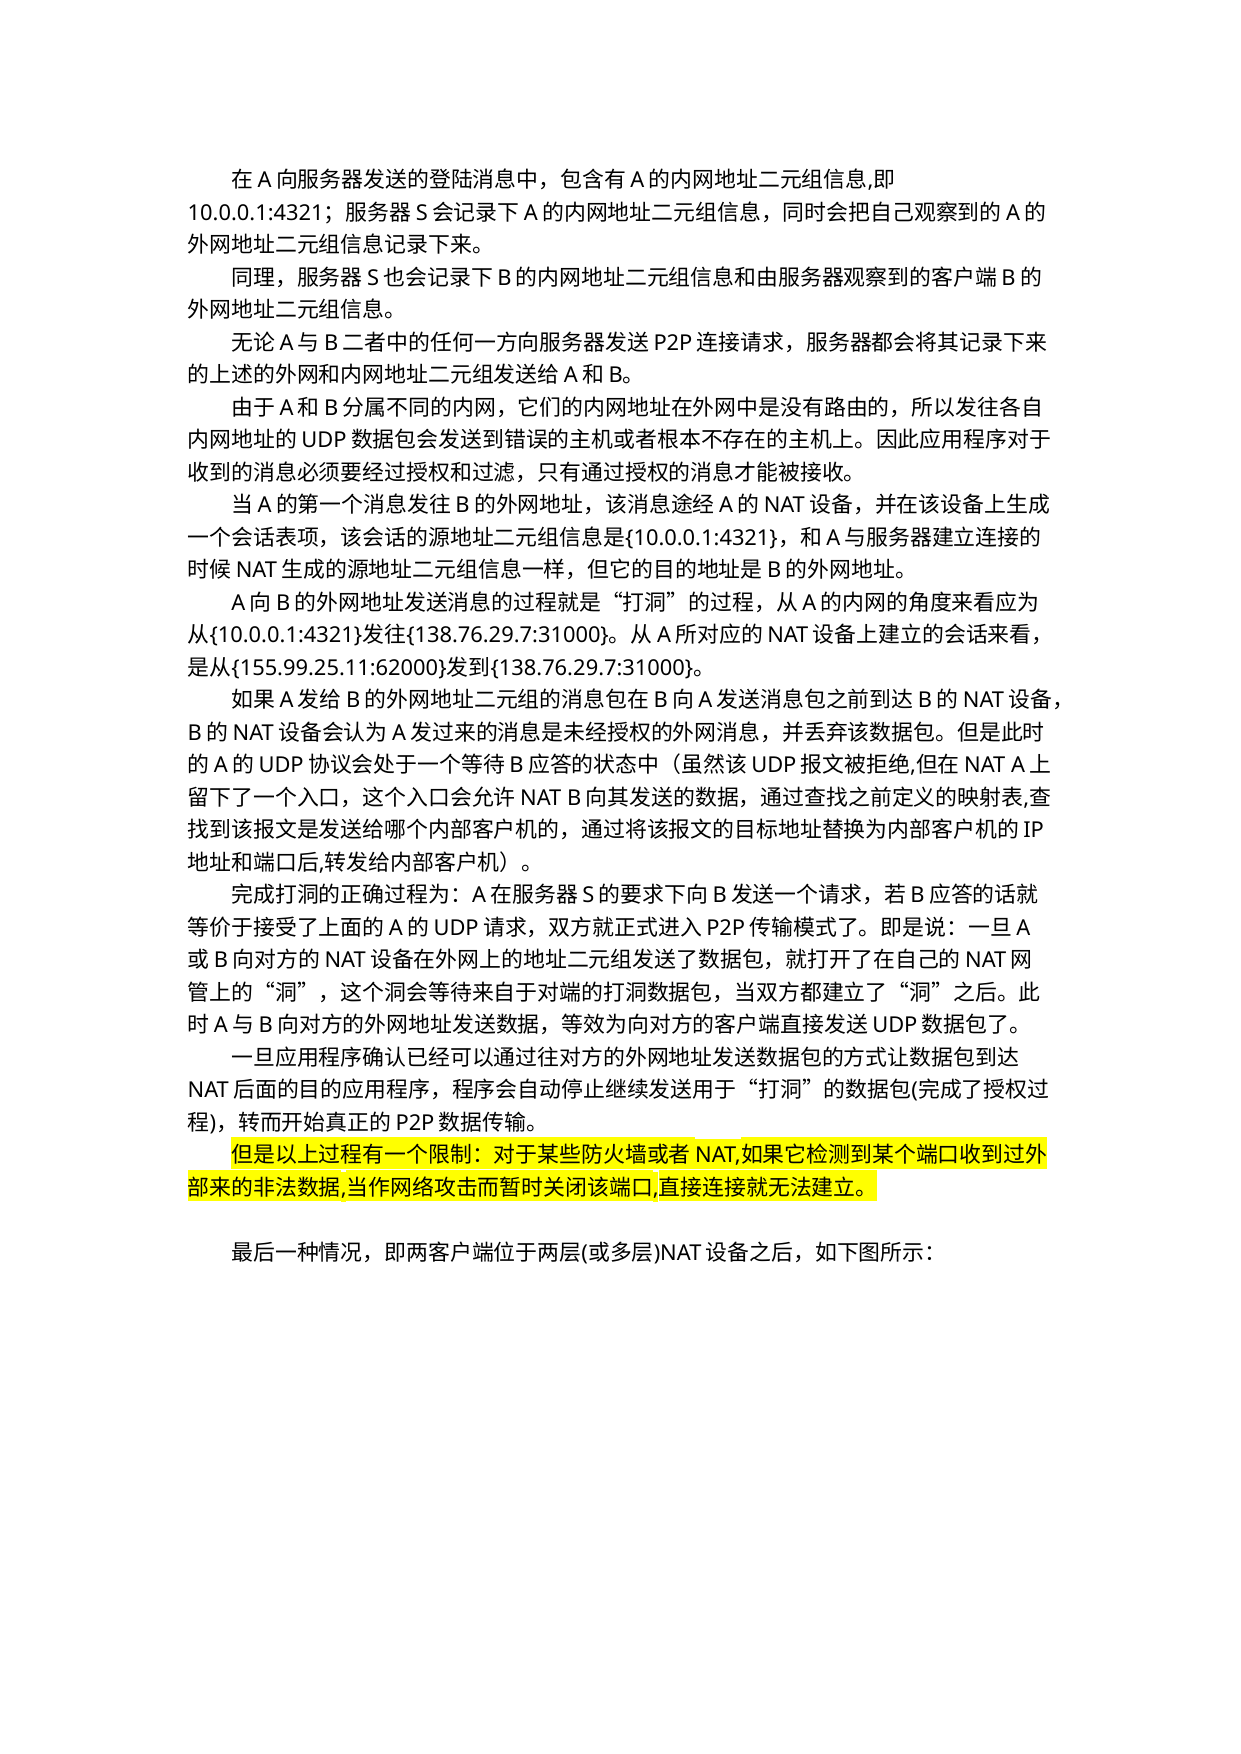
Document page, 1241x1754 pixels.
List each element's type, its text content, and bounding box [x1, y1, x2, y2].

text 但是以上过程有一个限制：对于某些防火墙或者NAT,如果它检测到某个端口收到过外部来的非法数据,当作网络攻击而暂时关闭该端口,直接连接就无法建立。 [187, 1137, 1053, 1202]
text 一旦应用程序确认已经可以通过往对方的外网地址发送数据包的方式让数据包到达NAT后面的目的应用程序，程序会自动停止继续发送用于“打洞”的数据包(完成了授权过程)，转而开始真正的P2P数据传输。 [187, 1039, 1053, 1137]
text 由于A和B分属不同的内网，它们的内网地址在外网中是没有路由的，所以发往各自内网地址的UDP数据包会发送到错误的主机或者根本不存在的主机上。因此应用程序对于收到的消息必须要经过授权和过滤，只有通过授权的消息才能被接收。 [187, 389, 1053, 487]
text 完成打洞的正确过程为：A在服务器S的要求下向B发送一个请求，若B应答的话就等价于接受了上面的A的UDP请求，双方就正式进入P2P传输模式了。即是说：一旦A或B向对方的NAT设备在外网上的地址二元组发送了数据包，就打开了在自己的NAT网管上的“洞”，这个洞会等待来自于对端的打洞数据包，当双方都建立了“洞”之后。此时A与B向对方的外网地址发送数据，等效为向对方的客户端直接发送UDP数据包了。 [187, 877, 1053, 1039]
text 最后一种情况，即两客户端位于两层(或多层)NAT设备之后，如下图所示： [187, 1234, 1053, 1267]
text A向B的外网地址发送消息的过程就是“打洞”的过程，从A的内网的角度来看应为从{10.0.0.1:4321}发往{138.76.29.7:31000}。从A所对应的NAT设备上建立的会话来看，是从{155.99.25.11:62000}发到{138.76.29.7:31000}。 [187, 584, 1053, 682]
text 同理，服务器S也会记录下B的内网地址二元组信息和由服务器观察到的客户端B的外网地址二元组信息。 [187, 259, 1053, 324]
text 在A向服务器发送的登陆消息中，包含有A的内网地址二元组信息,即10.0.0.1:4321；服务器S会记录下A的内网地址二元组信息，同时会把自己观察到的A的外网地址二元组信息记录下来。 [187, 162, 1053, 259]
text 无论A与B二者中的任何一方向服务器发送P2P连接请求，服务器都会将其记录下来的上述的外网和内网地址二元组发送给A和B。 [187, 324, 1053, 389]
text 如果A发给B的外网地址二元组的消息包在B向A发送消息包之前到达B的NAT设备，B的NAT设备会认为A发过来的消息是未经授权的外网消息，并丢弃该数据包。但是此时的A的UDP协议会处于一个等待B应答的状态中（虽然该UDP报文被拒绝,但在NAT A上留下了一个入口，这个入口会允许NAT B向其发送的数据，通过查找之前定义的映射表,查找到该报文是发送给哪个内部客户机的，通过将该报文的目标地址替换为内部客户机的IP地址和端口后,转发给内部客户机）。 [187, 682, 1053, 877]
text 当A的第一个消息发往B的外网地址，该消息途经A的NAT设备，并在该设备上生成一个会话表项，该会话的源地址二元组信息是{10.0.0.1:4321}，和A与服务器建立连接的时候NAT生成的源地址二元组信息一样，但它的目的地址是B的外网地址。 [187, 487, 1053, 584]
